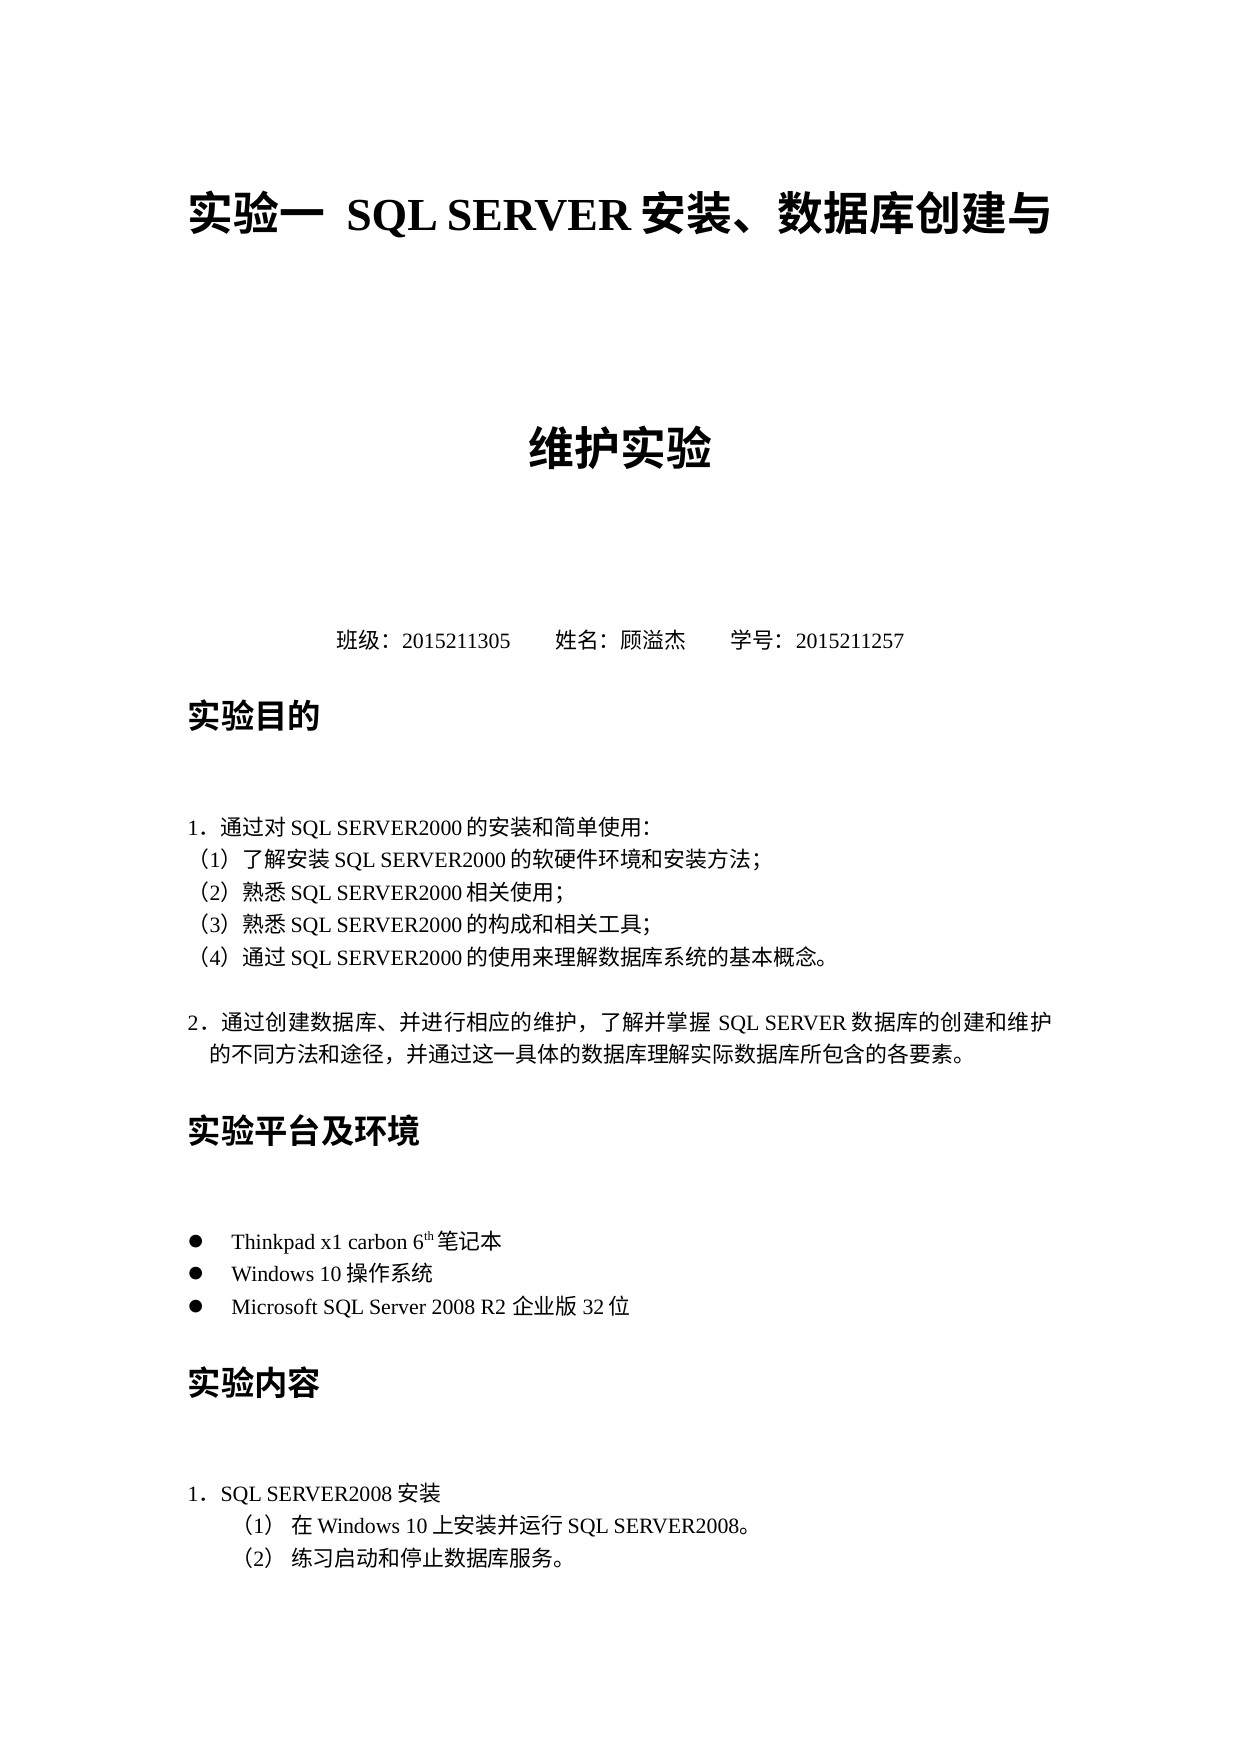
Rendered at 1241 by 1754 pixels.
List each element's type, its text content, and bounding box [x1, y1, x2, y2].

text 1．通过对SQL SERVER2000的安装和简单使用： [187, 809, 1053, 842]
text （4）通过SQL SERVER2000的使用来理解数据库系统的基本概念。 [187, 939, 1053, 972]
text 2．通过创建数据库、并进行相应的维护，了解并掌握SQL SERVER数据库的创建和维护的不同方法和途径，并通过这一具体的数据库理解实际数据库所包含的各要素。 [187, 1004, 1053, 1069]
subtitle 实验目的 [187, 682, 1053, 747]
text （2） 练习启动和停止数据库服务。 [187, 1540, 1053, 1573]
list Thinkpad x1 carbon 6th 笔记本 [187, 1223, 1053, 1256]
subtitle 实验一 SQL SERVER安装、数据库创建与维护实验 [187, 162, 1053, 494]
subtitle 实验内容 [187, 1348, 1053, 1413]
list Microsoft SQL Server 2008 R2 企业版 32位 [187, 1288, 1053, 1321]
text （3）熟悉SQL SERVER2000的构成和相关工具； [187, 907, 1053, 939]
text 班级：2015211305 姓名：顾溢杰 学号：2015211257 [187, 622, 1053, 655]
text （1）了解安装SQL SERVER2000的软硬件环境和安装方法； [187, 842, 1053, 874]
subtitle 实验平台及环境 [187, 1096, 1053, 1161]
text （1） 在Windows 10上安装并运行SQL SERVER2008。 [187, 1508, 1053, 1540]
text （2）熟悉SQL SERVER2000相关使用； [187, 874, 1053, 907]
text 1．SQL SERVER2008 安装 [187, 1475, 1053, 1508]
list Windows 10操作系统 [187, 1256, 1053, 1288]
